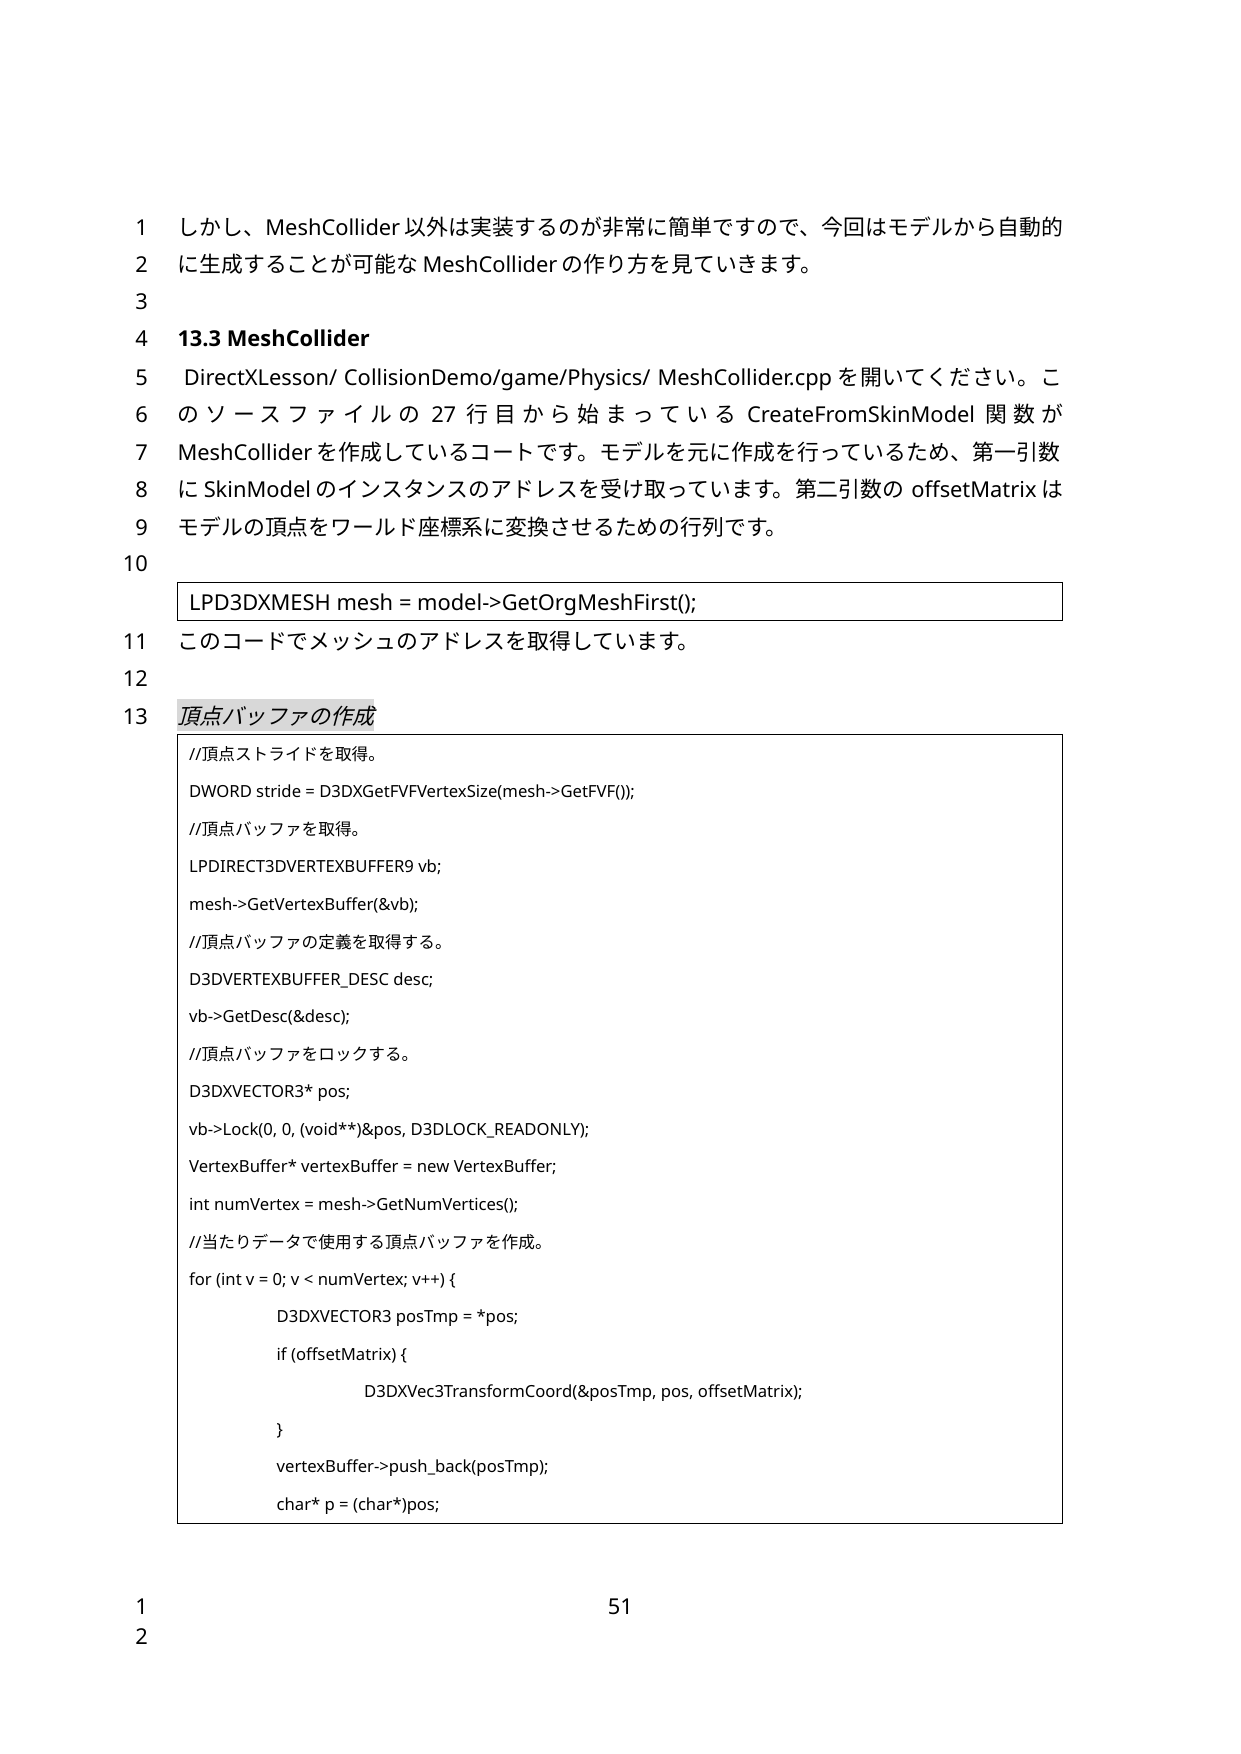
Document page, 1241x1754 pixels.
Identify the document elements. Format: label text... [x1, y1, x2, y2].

text 頂点バッファの作成 [177, 696, 1063, 734]
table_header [178, 735, 1062, 1522]
text DirectXLesson/ CollisionDemo/game/Physics/ MeshCollider.cppを開いてください。このソースファイルの27行目から始まっているCreateFromSkinModel関数がMeshColliderを作成しているコートです。モデルを元に作成を行っているため、第一引数にSkinModelのインスタンスのアドレスを受け取っています。第二引数のoffsetMatrixはモデルの頂点をワールド座標系に変換させるための行列です。 [177, 357, 1063, 544]
text このコードでメッシュのアドレスを取得しています。 [177, 621, 1063, 659]
text 13.3 MeshCollider [177, 319, 1063, 357]
table_header LPD3DXMESH mesh = model->GetOrgMeshFirst(); [178, 583, 1062, 620]
text しかし、MeshCollider以外は実装するのが非常に簡単ですので、今回はモデルから自動的に生成することが可能なMeshColliderの作り方を見ていきます。 [177, 207, 1063, 282]
